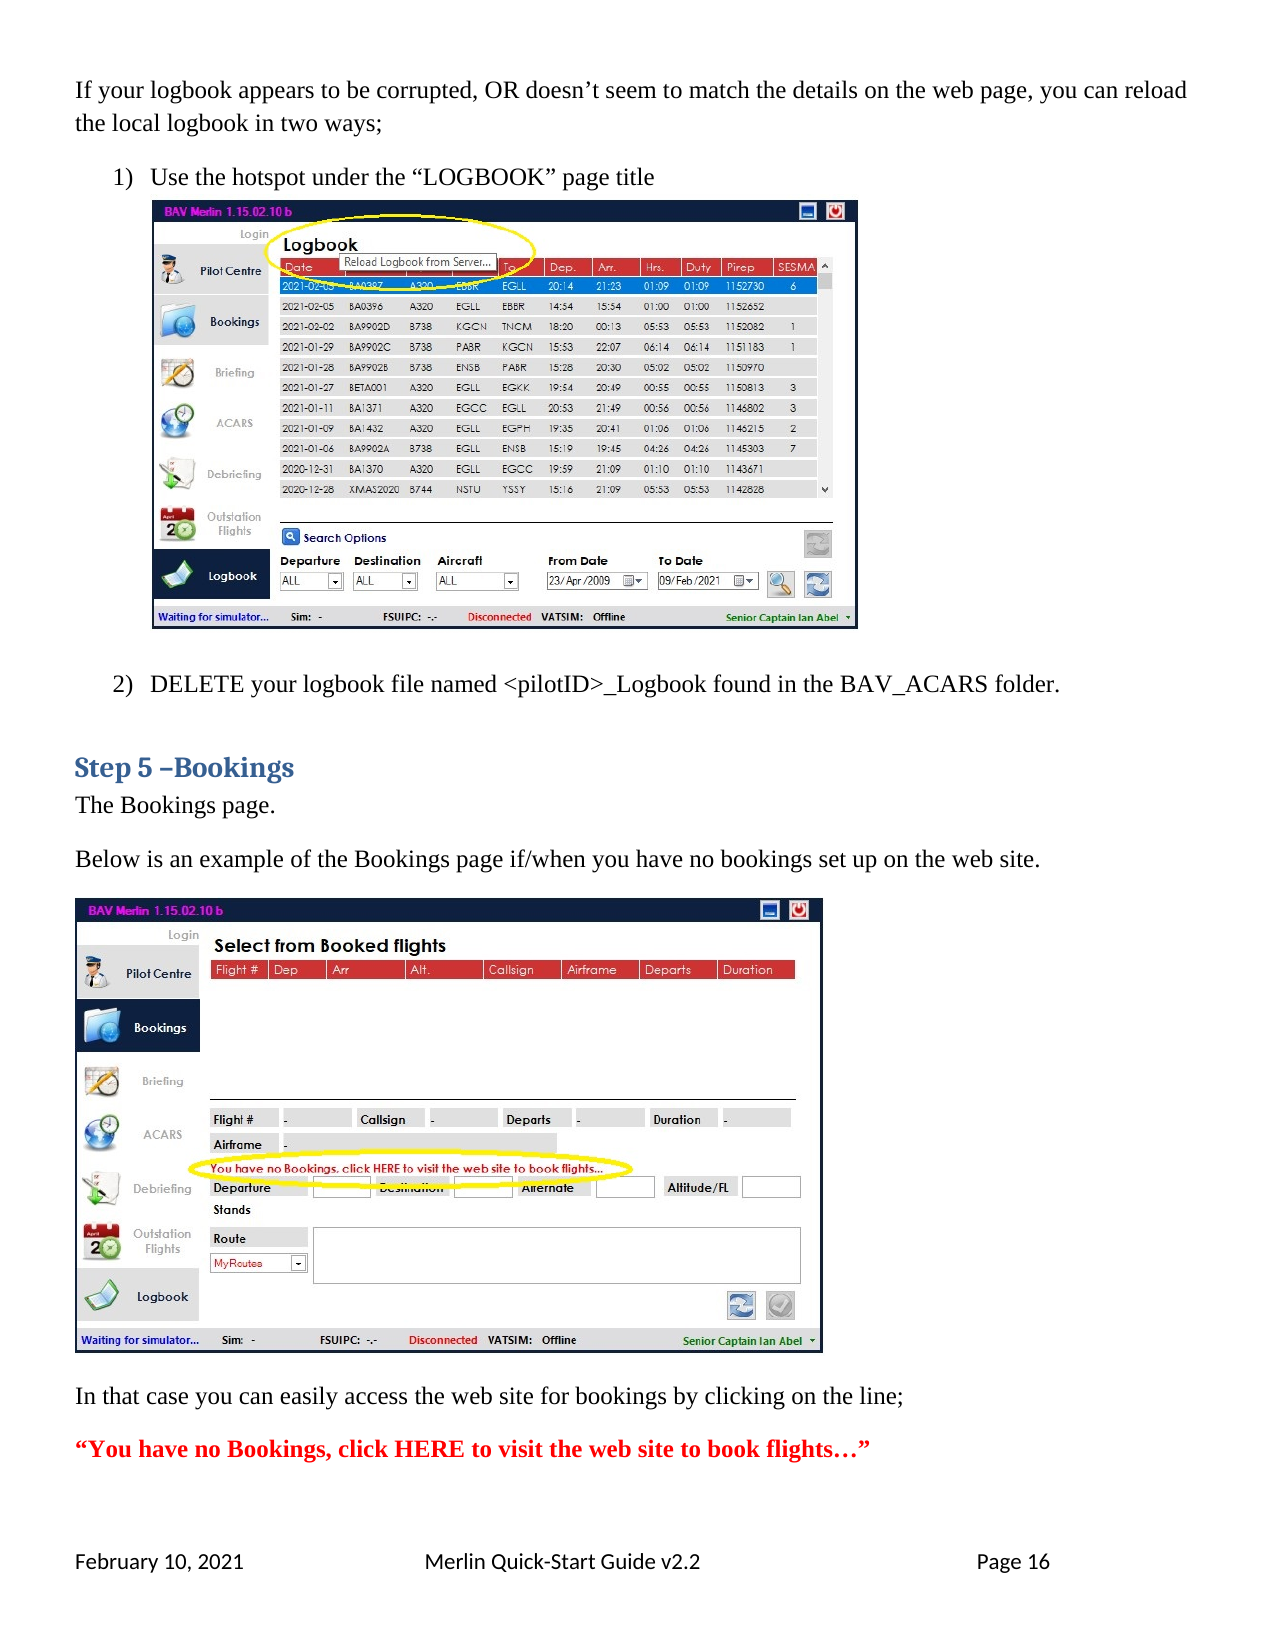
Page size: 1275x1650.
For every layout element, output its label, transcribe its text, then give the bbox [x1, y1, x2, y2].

text The Bookings page. [75, 790, 1200, 819]
picture [150, 194, 861, 633]
subtitle Step 5 –Bookings [75, 752, 1200, 785]
text In that case you can easily access the web site for bookings by clicking on the line; [75, 1381, 1200, 1409]
list DELETE your logbook file named <pilotID>_Logbook found in the BAV_ACARS folder. [112, 669, 1200, 697]
picture [75, 897, 825, 1356]
text If your logbook appears to be corrupted, OR doesn’t seem to match the details on the web page, you can reload the local logbook in two ways; [75, 75, 1200, 137]
text “You have no Bookings, click HERE to visit the web site to book flights…” [75, 1434, 1200, 1463]
text Below is an example of the Bookings page if/when you have no bookings set up on the web site. [75, 844, 1200, 873]
